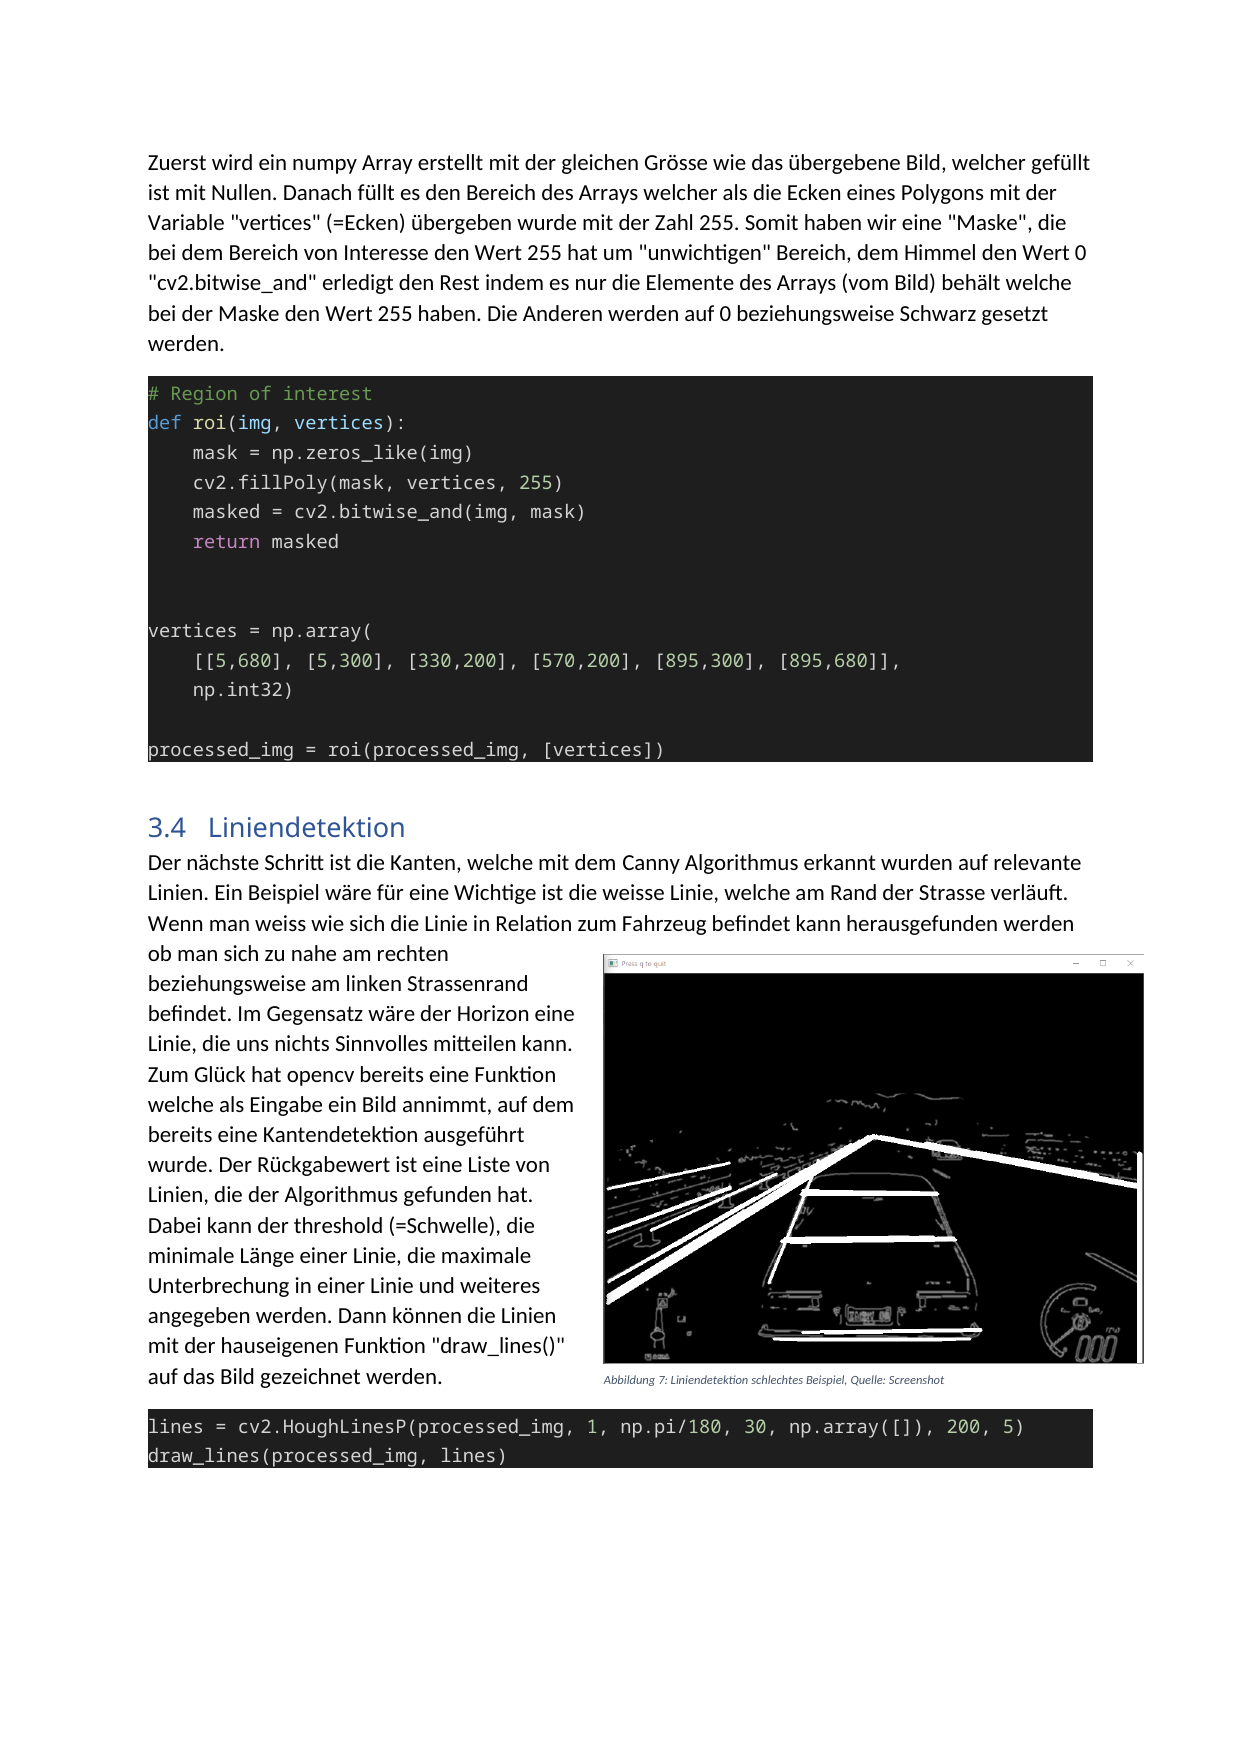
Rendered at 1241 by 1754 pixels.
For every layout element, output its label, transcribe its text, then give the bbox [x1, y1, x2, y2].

text # Region of interest [148, 376, 1093, 405]
text def roi(img, vertices): [148, 405, 1093, 435]
text masked = cv2.bitwise_and(img, mask) [148, 494, 1093, 524]
subtitle Liniendetektion [148, 808, 1093, 845]
picture [603, 954, 1144, 1364]
text Zuerst wird ein numpy Array erstellt mit der gleichen Grösse wie das übergebene Bild, welcher gefüllt ist mit Nullen. Danach füllt es den Bereich des Arrays welcher als die Ecken eines Polygons mit der Variable "vertices" (=Ecken) übergeben wurde mit der Zahl 255. Somit haben wir eine "Maske", die bei dem Bereich von Interesse den Wert 255 hat um "unwichtigen" Bereich, dem Himmel den Wert 0 "cv2.bitwise_and" erledigt den Rest indem es nur die Elemente des Arrays (vom Bild) behält welche bei der Maske den Wert 255 haben. Die Anderen werden auf 0 beziehungsweise Schwarz gesetzt werden. [148, 148, 1093, 357]
text [[5,680], [5,300], [330,200], [570,200], [895,300], [895,680]], [148, 643, 1093, 673]
text processed_img = roi(processed_img, [vertices]) [148, 732, 1093, 762]
text return masked [148, 524, 1093, 554]
text mask = np.zeros_like(img) [148, 435, 1093, 465]
text np.int32) [148, 673, 1093, 702]
text lines = cv2.HoughLinesP(processed_img, 1, np.pi/180, 30, np.array([]), 200, 5) [148, 1409, 1093, 1438]
text draw_lines(processed_img, lines) [148, 1438, 1093, 1468]
text cv2.fillPoly(mask, vertices, 255) [148, 465, 1093, 494]
text vertices = np.array( [148, 613, 1093, 643]
